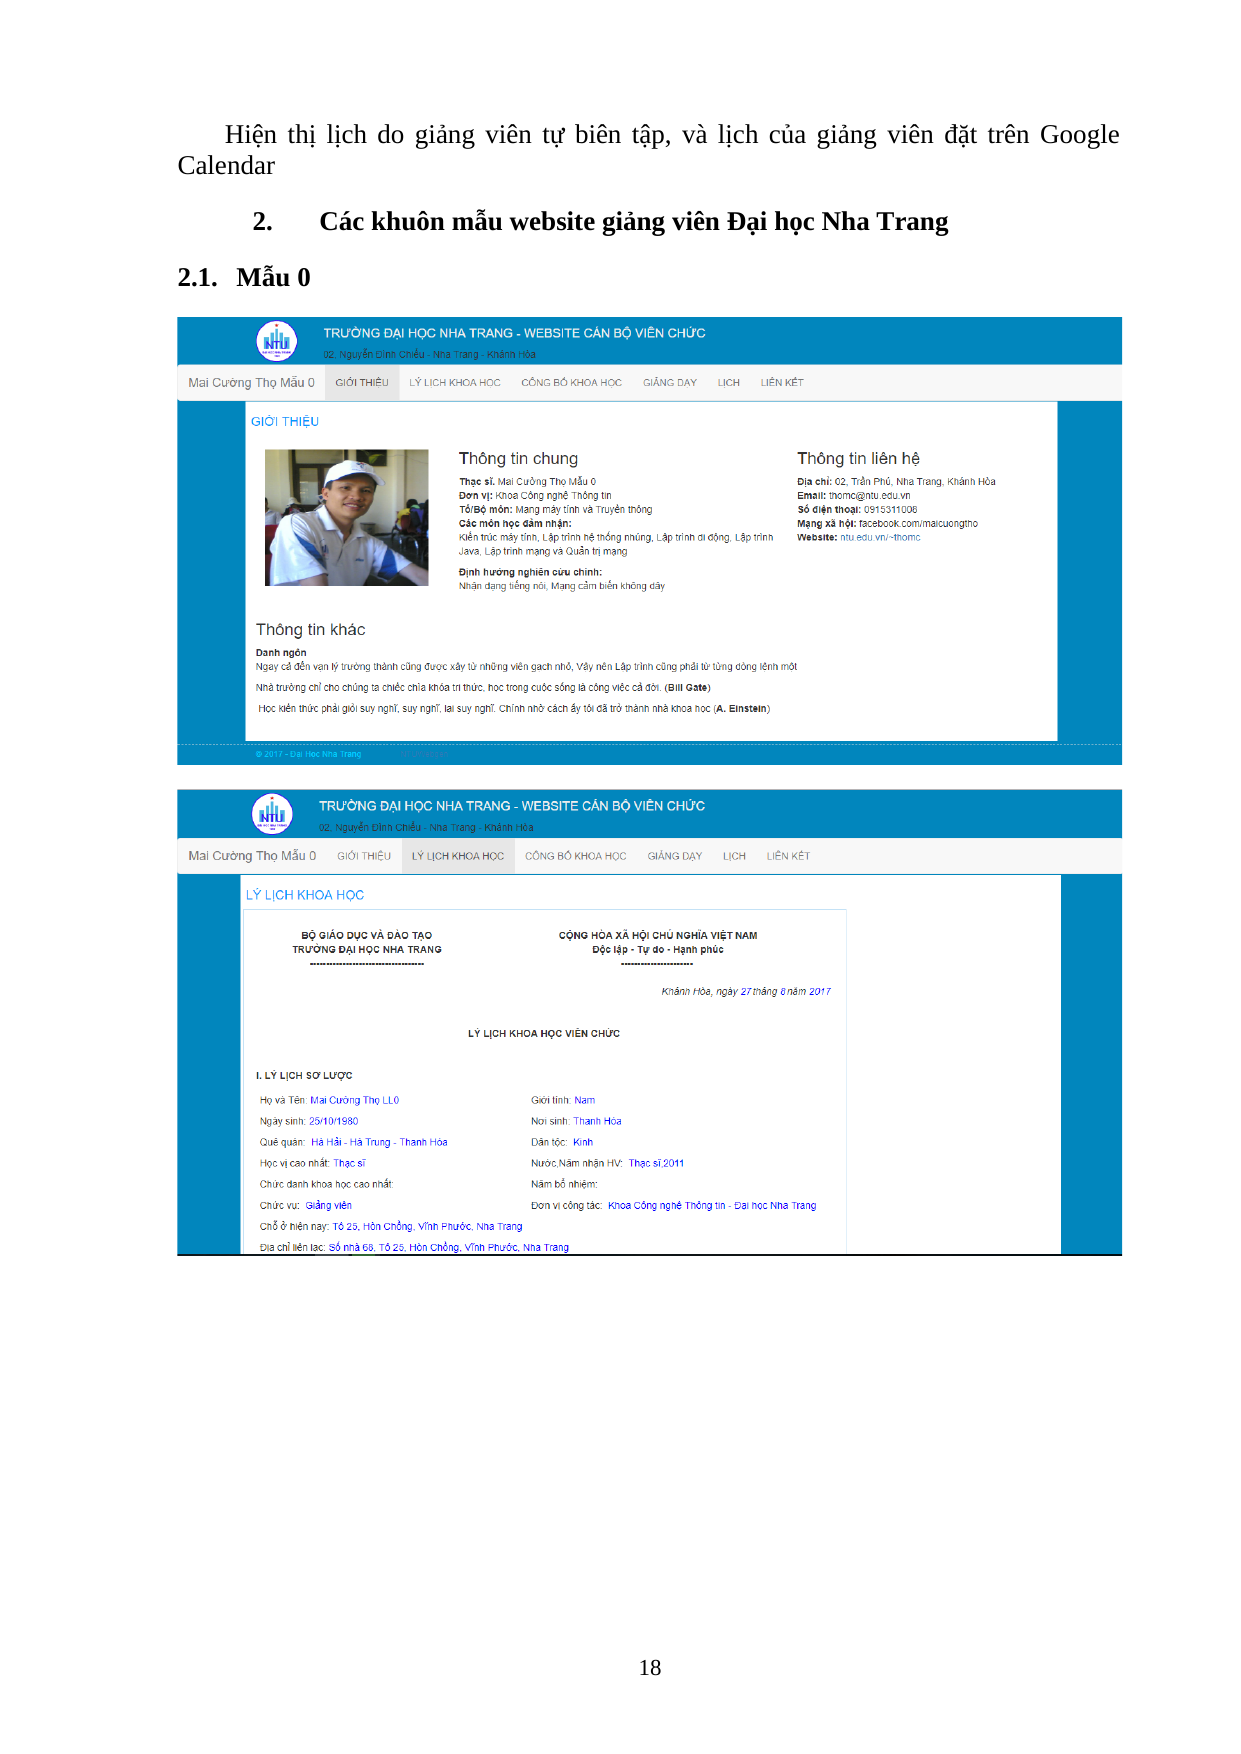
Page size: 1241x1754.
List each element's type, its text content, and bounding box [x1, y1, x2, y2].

picture [177, 876, 1123, 1256]
list Hiện thị lịch do giảng viên tự biên tập, và lịch của giảng viên đặt trên Google Calendar [177, 118, 1122, 180]
picture [177, 839, 1123, 873]
list Mẫu 0 [177, 262, 1122, 293]
picture [177, 365, 1123, 740]
picture [252, 794, 292, 834]
picture [257, 321, 297, 361]
list Các khuôn mẫu website giảng viên Đại học Nha Trang [252, 205, 1122, 237]
